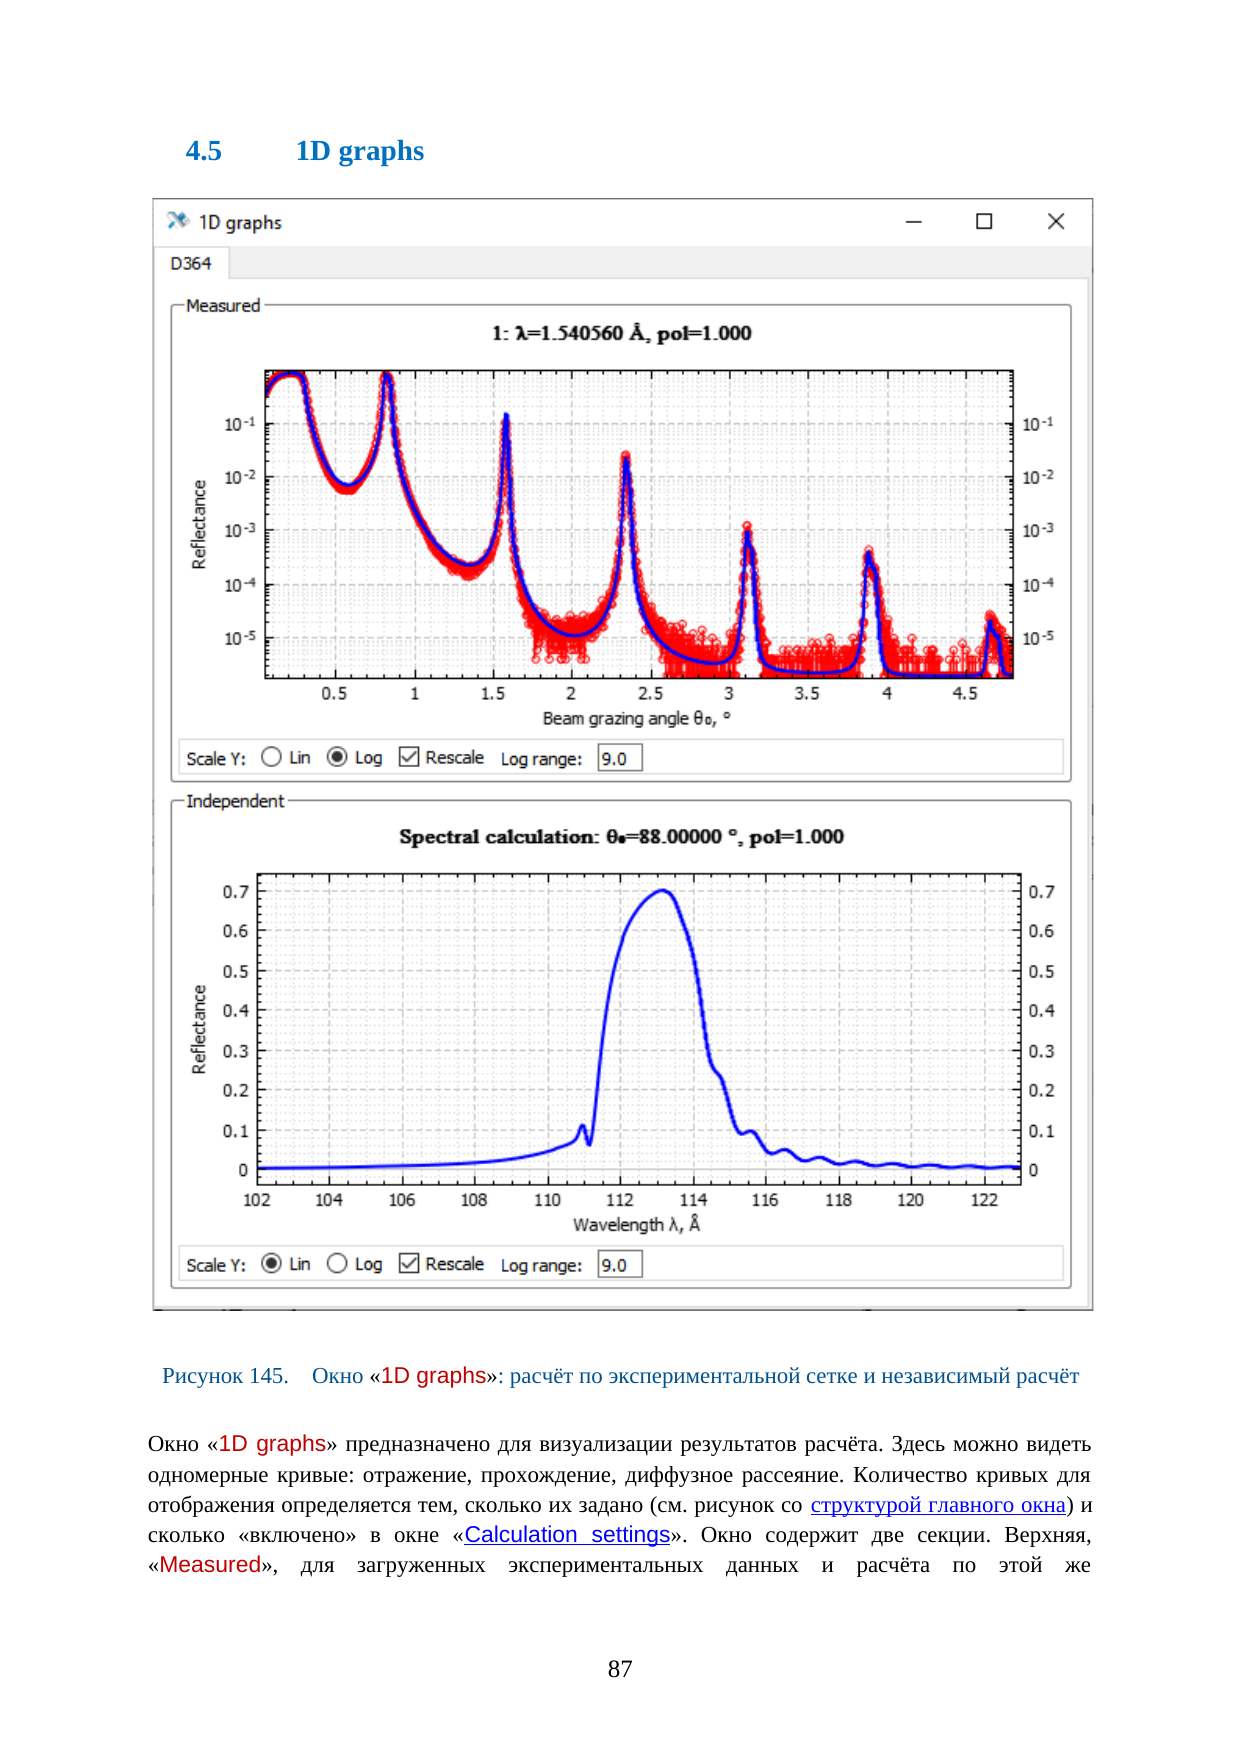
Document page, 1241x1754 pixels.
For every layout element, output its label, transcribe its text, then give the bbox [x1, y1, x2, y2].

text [148, 1430, 1093, 1578]
list Окно «1D graphs»: расчёт по экспериментальной сетке и независимый расчёт [177, 1311, 1093, 1389]
subtitle 1D graphs [155, 133, 1093, 166]
picture [152, 198, 1094, 1311]
